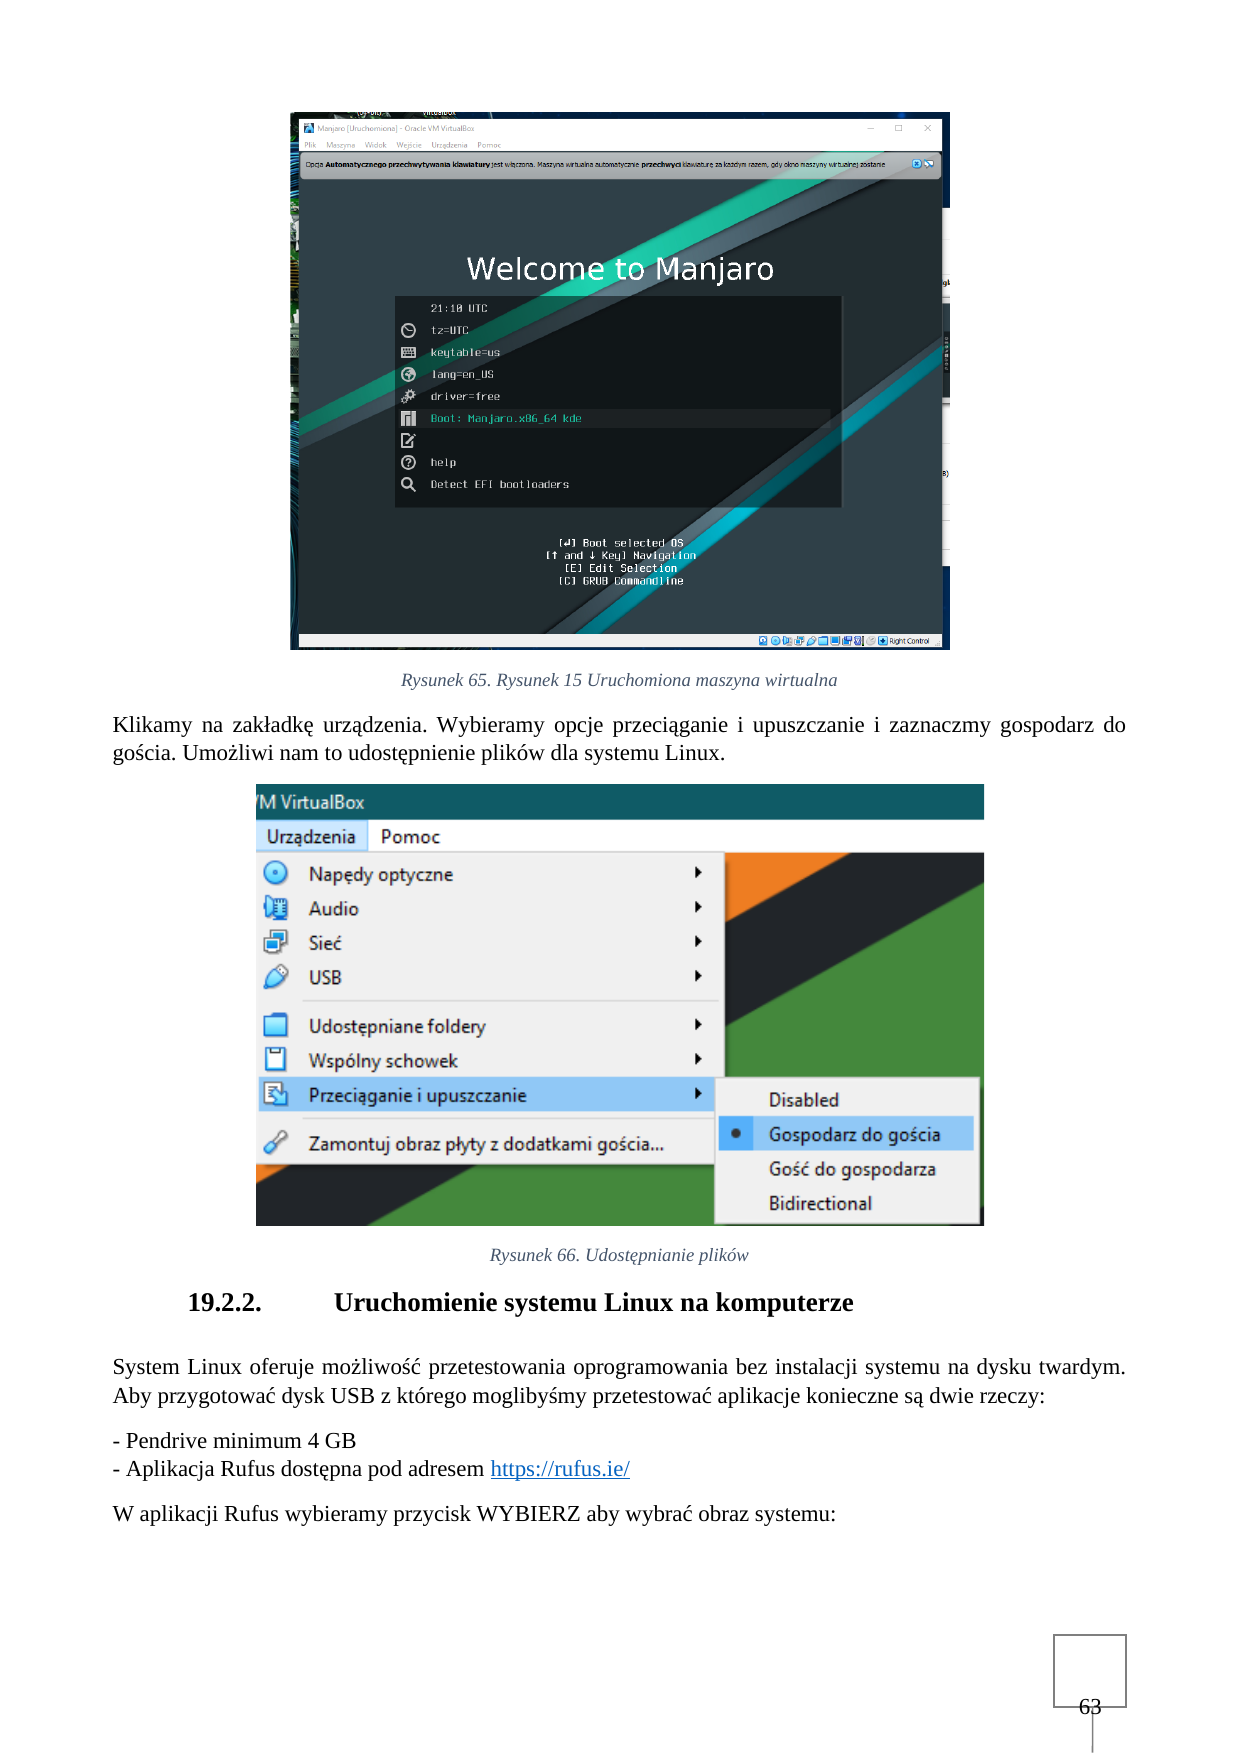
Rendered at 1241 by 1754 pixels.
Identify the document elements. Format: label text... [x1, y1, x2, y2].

text W aplikacji Rufus wybieramy przycisk WYBIERZ aby wybrać obraz systemu: [112, 1500, 1128, 1527]
picture [256, 784, 985, 1226]
text System Linux oferuje możliwość przetestowania oprogramowania bez instalacji systemu na dysku twardym. Aby przygotować dysk USB z którego moglibyśmy przetestować aplikacje konieczne są dwie rzeczy: [112, 1353, 1128, 1408]
text Rysunek 65. Rysunek 15 Uruchomiona maszyna wirtualna [112, 668, 1128, 690]
picture [290, 112, 950, 650]
text Rysunek 66. Udostępnianie plików [112, 1244, 1128, 1265]
text Klikamy na zakładkę urządzenia. Wybieramy opcje przeciąganie i upuszczanie i zaznaczmy gospodarz do gościa. Umożliwi nam to udostępnienie plików dla systemu Linux. [112, 711, 1128, 766]
text - Pendrive minimum 4 GB - Aplikacja Rufus dostępna pod adresem https://rufus.ie/ [112, 1427, 1128, 1482]
subtitle Uruchomienie systemu Linux na komputerze [187, 1286, 1128, 1351]
